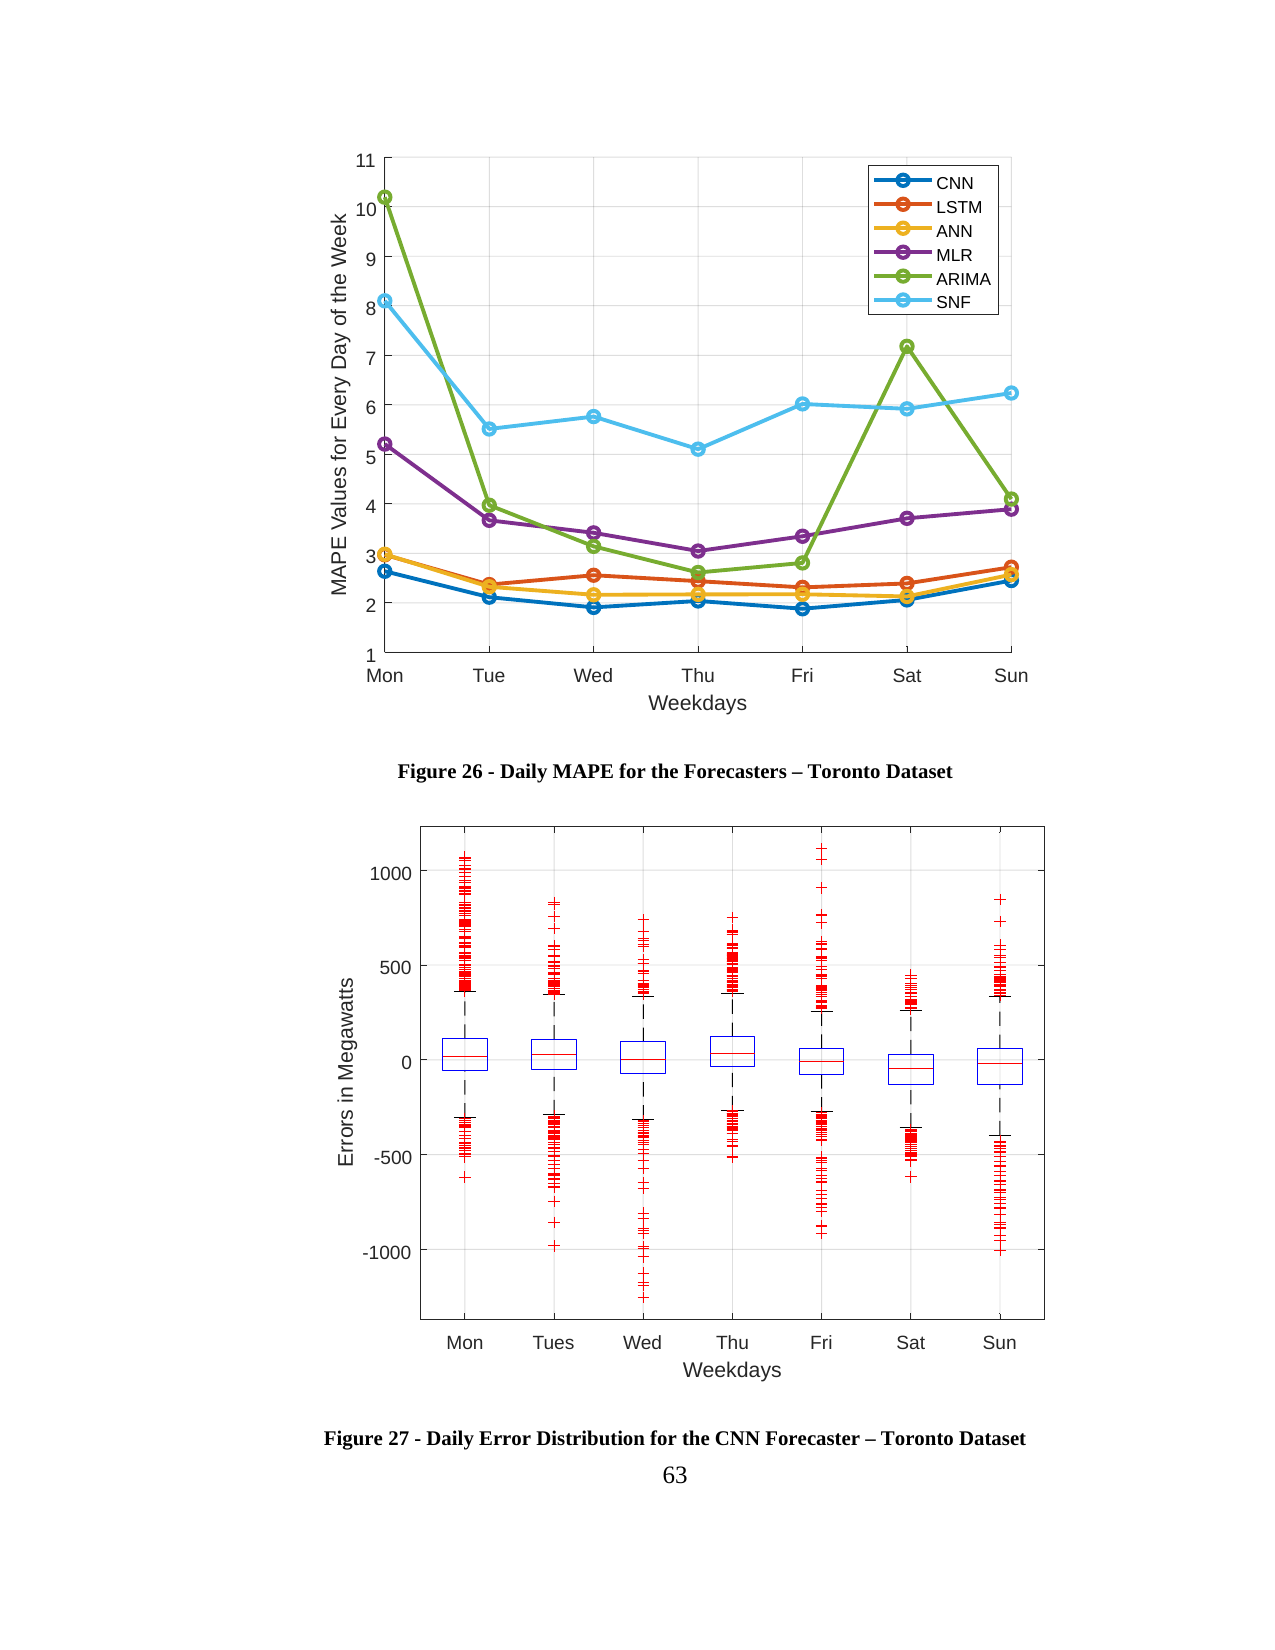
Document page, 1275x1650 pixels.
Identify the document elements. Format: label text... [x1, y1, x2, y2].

text Figure 27 - Daily Error Distribution for the CNN Forecaster – Toronto Dataset [225, 1426, 1125, 1450]
text Figure 26 - Daily MAPE for the Forecasters – Toronto Dataset [225, 759, 1125, 783]
